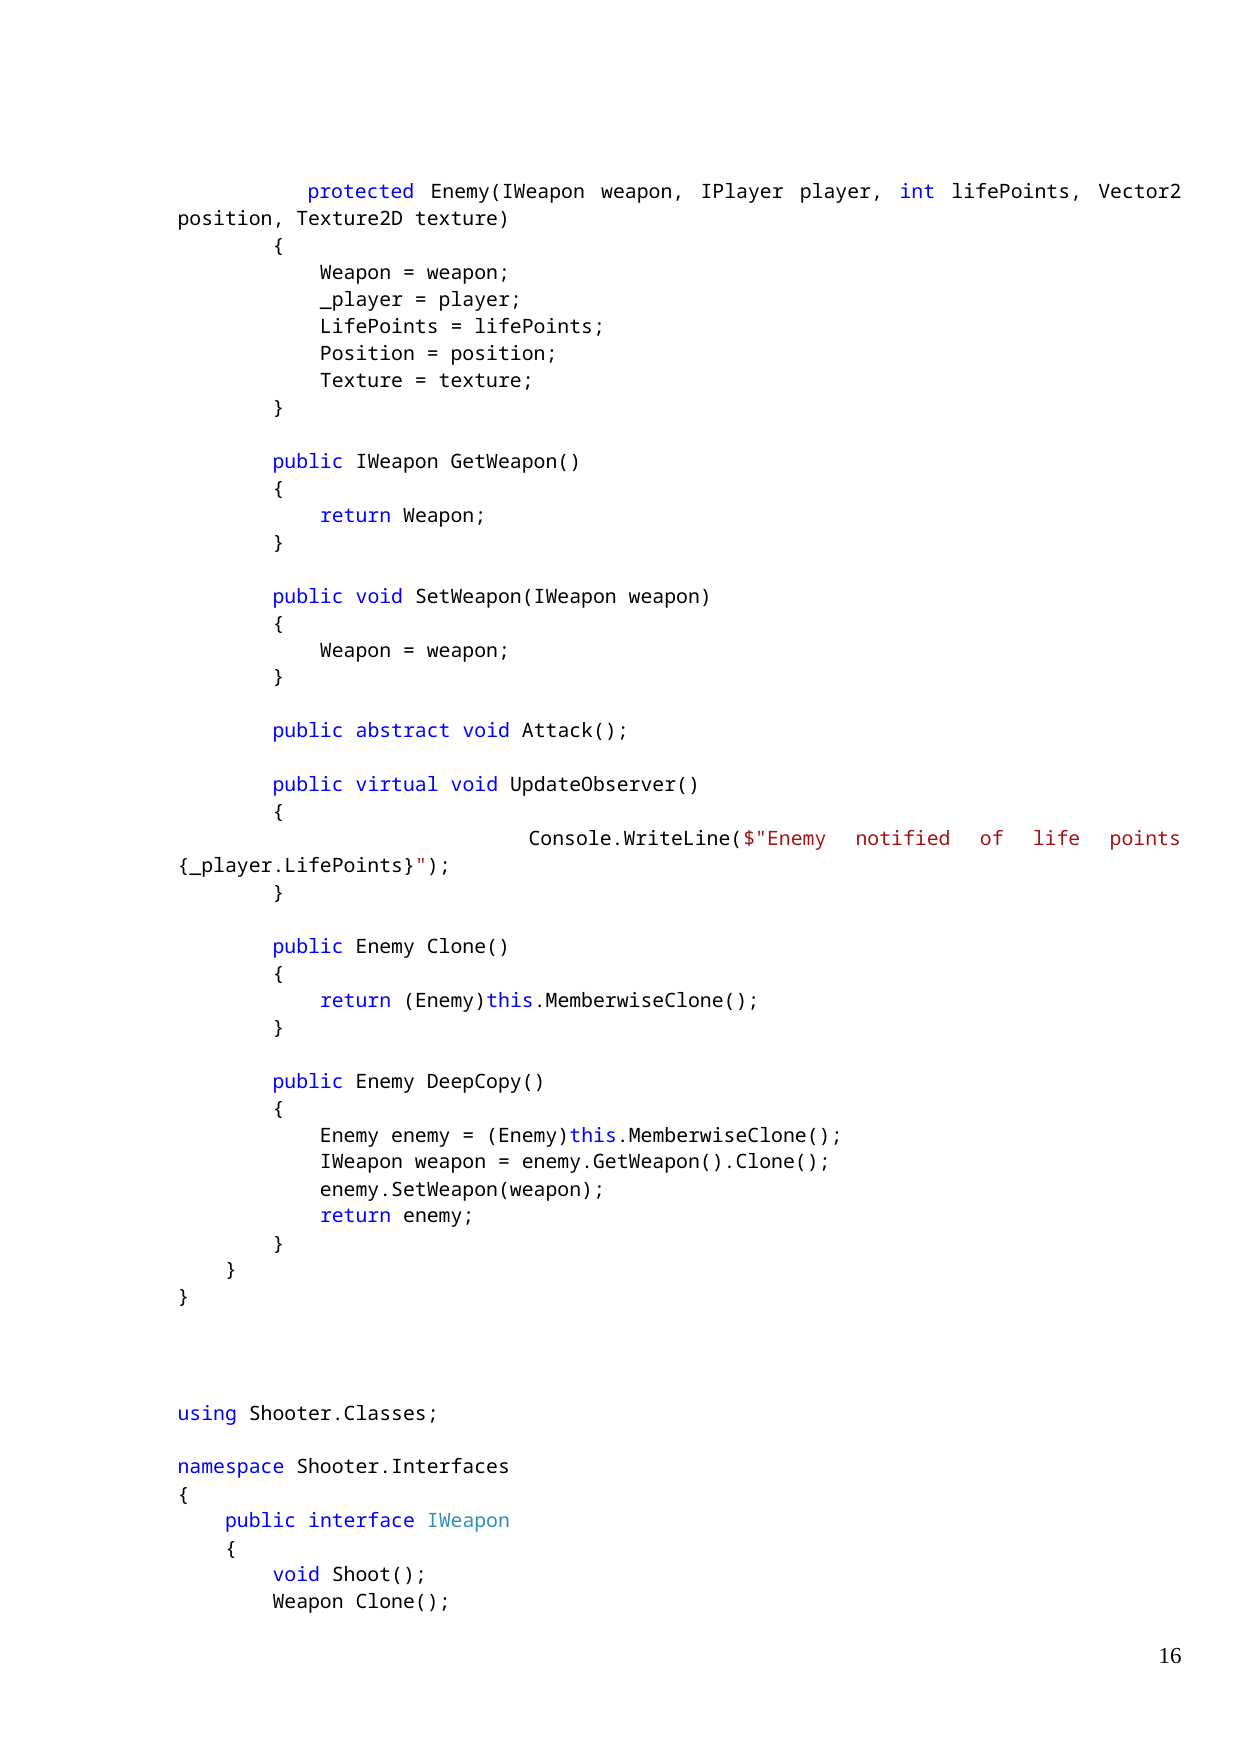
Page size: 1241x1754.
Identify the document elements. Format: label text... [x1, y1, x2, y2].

text { [177, 1480, 1181, 1507]
text using Shooter.Classes; [177, 1399, 1181, 1426]
text Texture = texture; [177, 366, 1181, 393]
text } [177, 1256, 1181, 1283]
text Console.WriteLine($"Enemy notified of life points {_player.LifePoints}"); [177, 824, 1181, 878]
text enemy.SetWeapon(weapon); [177, 1175, 1181, 1202]
text Position = position; [177, 339, 1181, 366]
text return Weapon; [177, 501, 1181, 528]
text } [177, 878, 1181, 905]
text public void SetWeapon(IWeapon weapon) [177, 582, 1181, 609]
text { [177, 797, 1181, 824]
text return (Enemy)this.MemberwiseClone(); [177, 986, 1181, 1013]
text return enemy; [177, 1202, 1181, 1229]
text public virtual void UpdateObserver() [177, 770, 1181, 797]
text public Enemy DeepCopy() [177, 1067, 1181, 1094]
text protected Enemy(IWeapon weapon, IPlayer player, int lifePoints, Vector2 position, Texture2D texture) [177, 177, 1181, 231]
text { [177, 1094, 1181, 1121]
text { [177, 1534, 1181, 1561]
text { [177, 959, 1181, 986]
text LifePoints = lifePoints; [177, 312, 1181, 339]
text } [177, 663, 1181, 690]
text Weapon Clone(); [177, 1588, 1181, 1615]
text } [177, 393, 1181, 420]
text { [177, 609, 1181, 636]
text IWeapon weapon = enemy.GetWeapon().Clone(); [177, 1148, 1181, 1175]
text } [177, 1229, 1181, 1256]
text { [177, 231, 1181, 258]
text public Enemy Clone() [177, 932, 1181, 959]
text Enemy enemy = (Enemy)this.MemberwiseClone(); [177, 1121, 1181, 1148]
text public IWeapon GetWeapon() [177, 447, 1181, 474]
text { [177, 474, 1181, 501]
text public abstract void Attack(); [177, 717, 1181, 744]
text namespace Shooter.Interfaces [177, 1453, 1181, 1480]
text Weapon = weapon; [177, 636, 1181, 663]
text void Shoot(); [177, 1561, 1181, 1588]
text } [177, 528, 1181, 555]
text } [177, 1013, 1181, 1040]
text _player = player; [177, 285, 1181, 312]
text public interface IWeapon [177, 1507, 1181, 1534]
text Weapon = weapon; [177, 258, 1181, 285]
text } [177, 1283, 1181, 1310]
